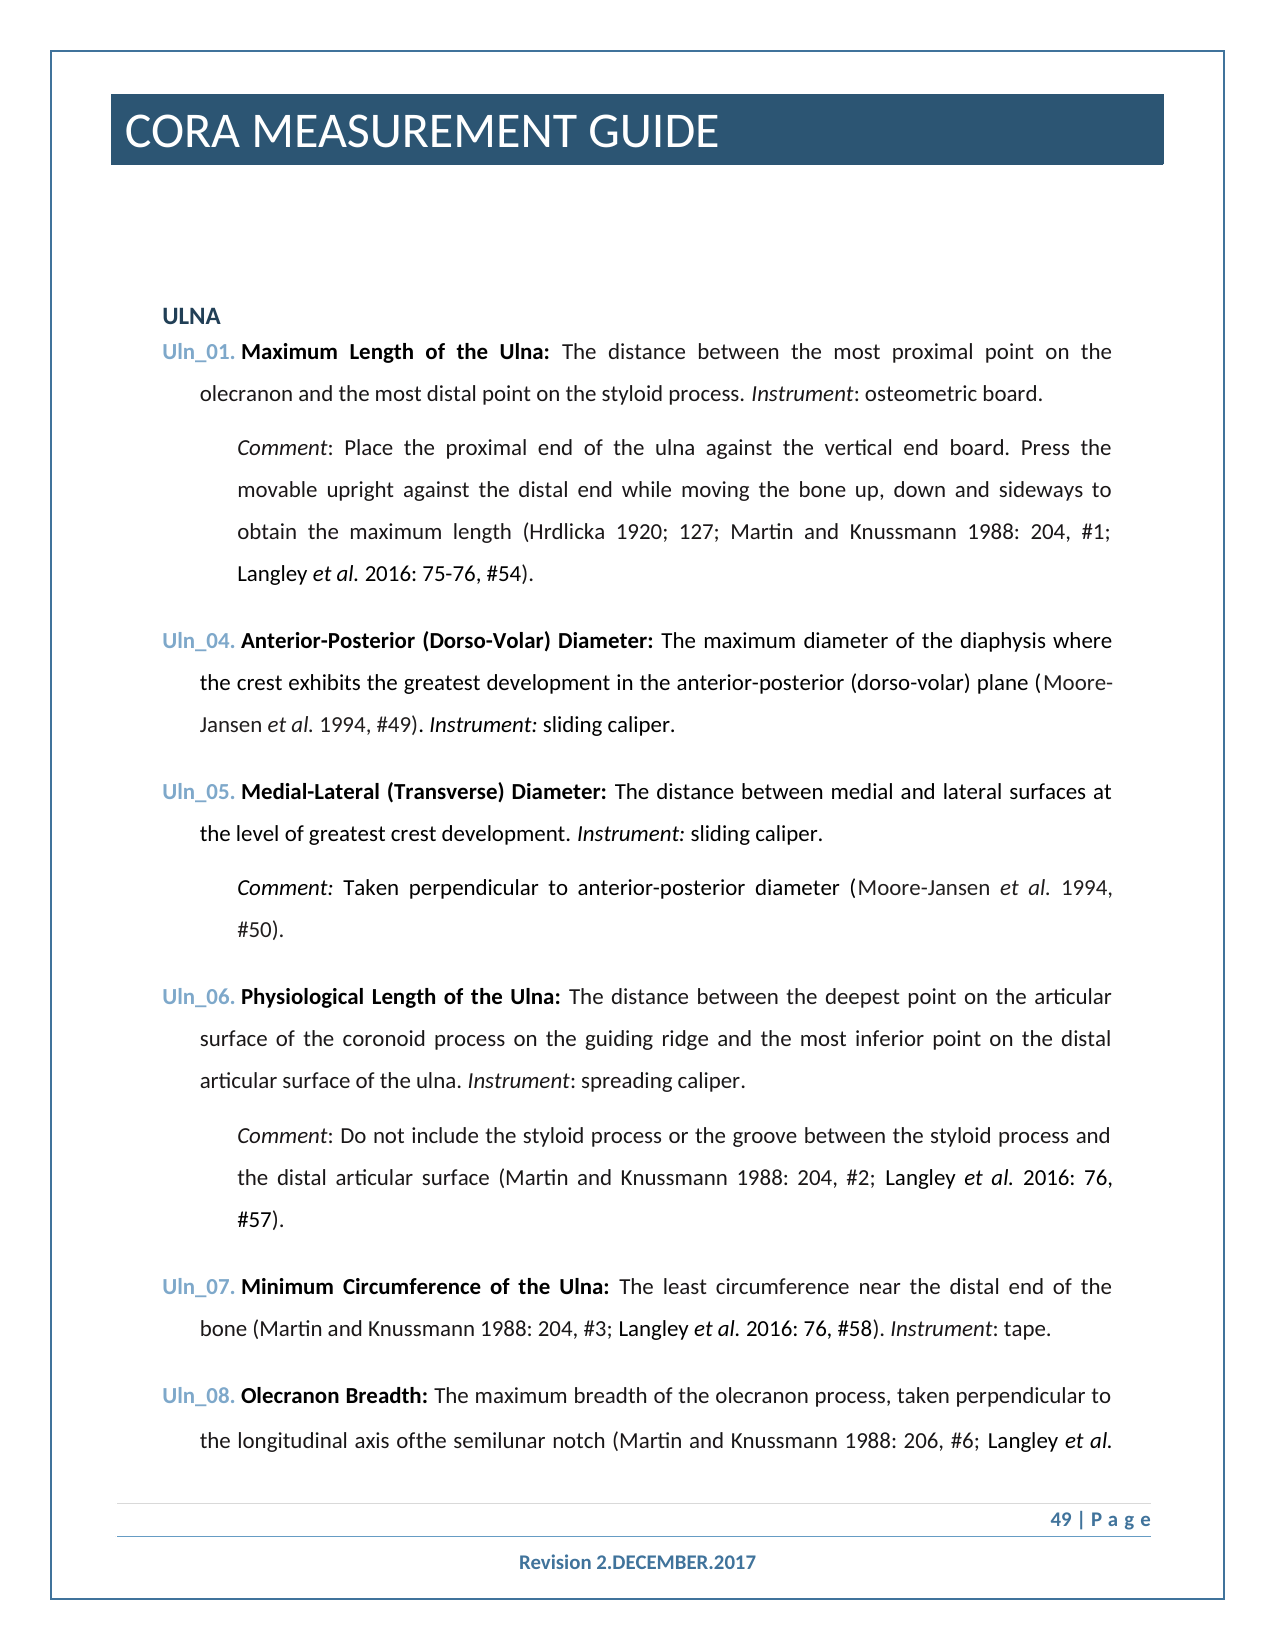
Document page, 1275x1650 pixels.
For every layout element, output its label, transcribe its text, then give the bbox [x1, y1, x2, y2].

list Medial-Lateral (Transverse) Diameter: The distance between medial and lateral surfaces at the level of greatest crest development. Instrument: sliding caliper. [162, 777, 1113, 847]
list Physiological Length of the Ulna: The distance between the deepest point on the articular surface of the coronoid process on the guiding ridge and the most inferior point on the distal articular surface of the ulna. Instrument: spreading caliper. [162, 982, 1113, 1094]
list Maximum Length of the Ulna: The distance between the most proximal point on the olecranon and the most distal point on the styloid process. Instrument: osteometric board. [162, 337, 1113, 407]
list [162, 1381, 1113, 1456]
text Comment: Do not include the styloid process or the groove between the styloid process and the distal articular surface (Martin and Knussmann 1988: 204, #2; Langley et al. 2016: 76, #57). [237, 1121, 1113, 1233]
text Comment: Taken perpendicular to anterior-posterior diameter (Moore-Jansen et al. 1994, #50). [237, 873, 1113, 943]
subtitle ULNA [162, 300, 1113, 331]
list Anterior-Posterior (Dorso-Volar) Diameter: The maximum diameter of the diaphysis where the crest exhibits the greatest development in the anterior-posterior (dorso-volar) plane (Moore-Jansen et al. 1994, #49). Instrument: sliding caliper. [162, 626, 1113, 738]
list Minimum Circumference of the Ulna: The least circumference near the distal end of the bone (Martin and Knussmann 1988: 204, #3; Langley et al. 2016: 76, #58). Instrument: tape. [162, 1272, 1113, 1342]
text Comment: Place the proximal end of the ulna against the vertical end board. Press the movable upright against the distal end while moving the bone up, down and sideways to obtain the maximum length (Hrdlicka 1920; 127; Martin and Knussmann 1988: 204, #1; Langley et al. 2016: 75-76, #54). [237, 433, 1113, 587]
